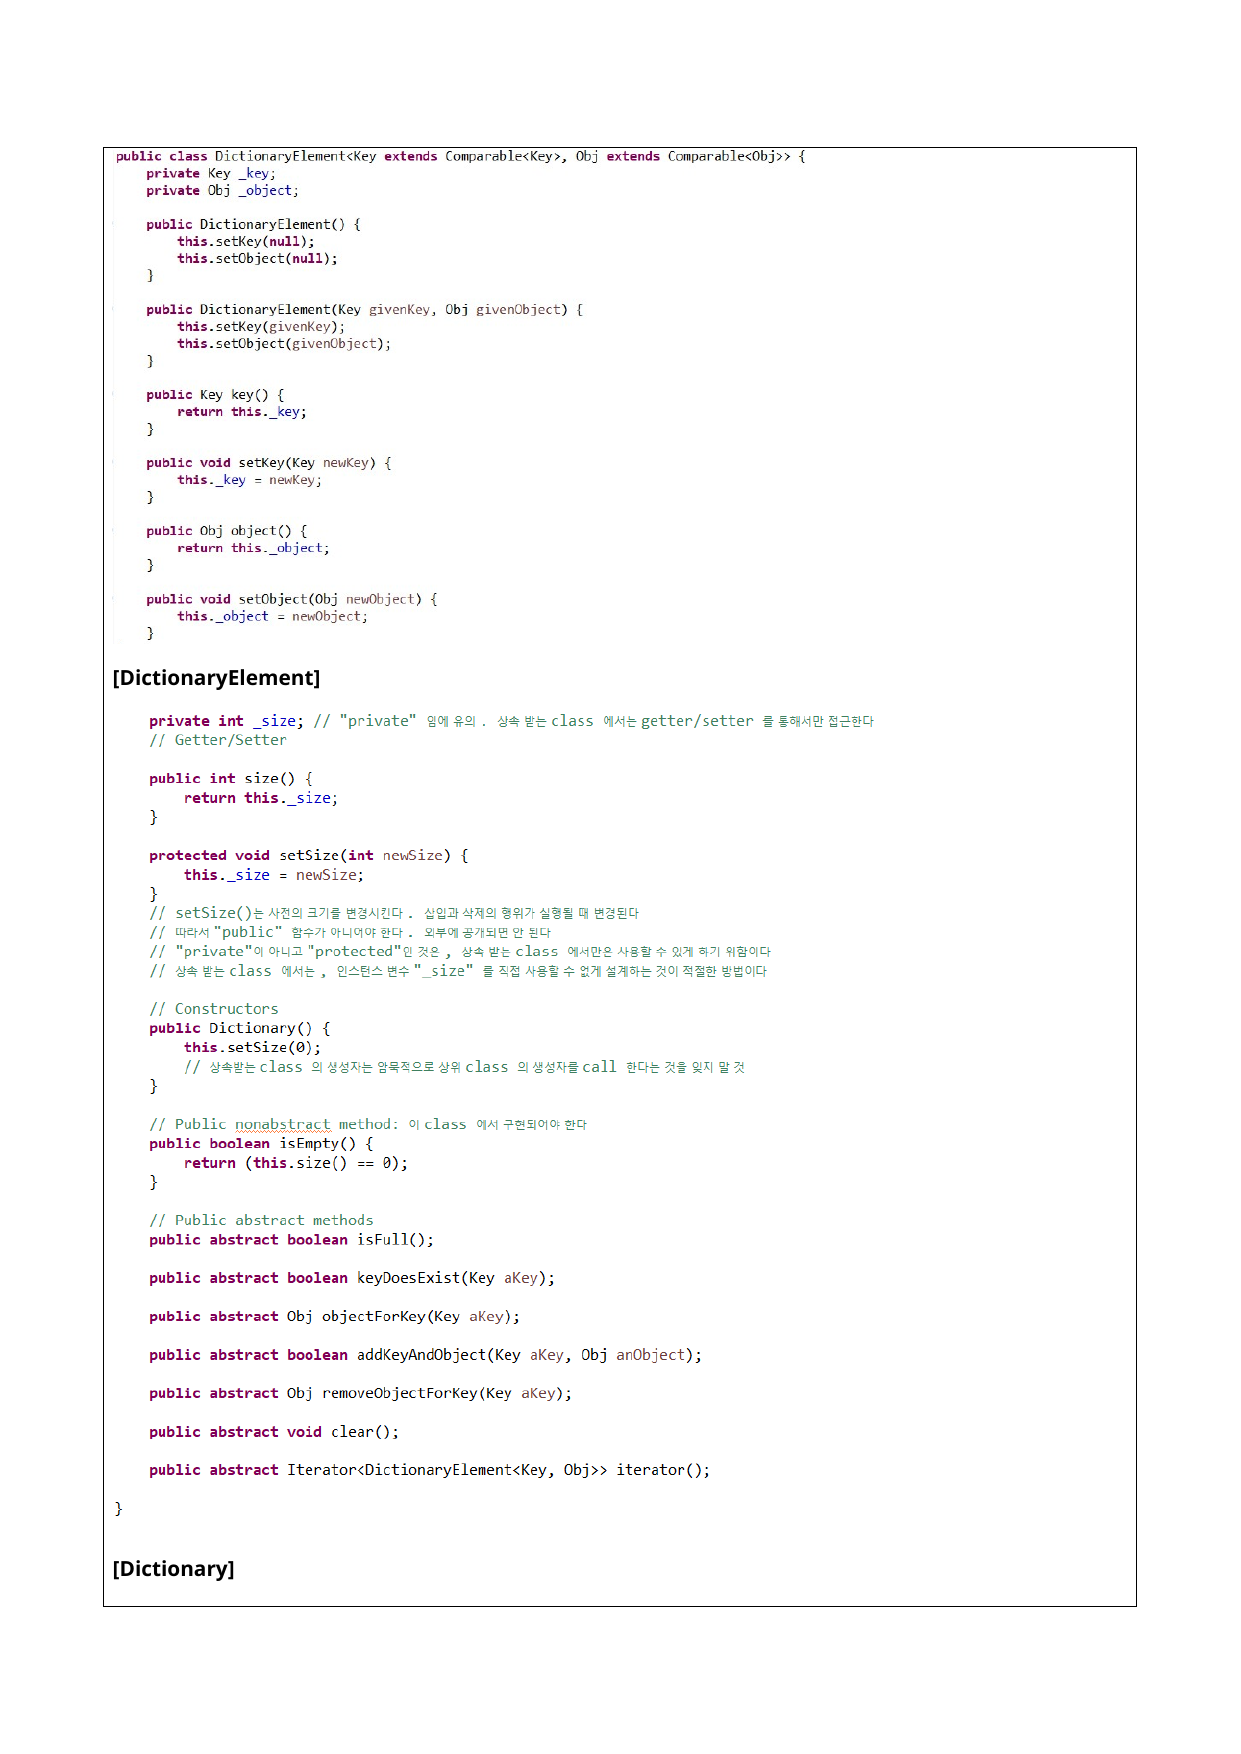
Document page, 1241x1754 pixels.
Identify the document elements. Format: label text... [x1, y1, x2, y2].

text [Dictionary] [112, 1554, 1128, 1583]
picture [112, 710, 904, 1536]
text [DictionaryElement] [112, 663, 1128, 691]
picture [112, 150, 814, 644]
